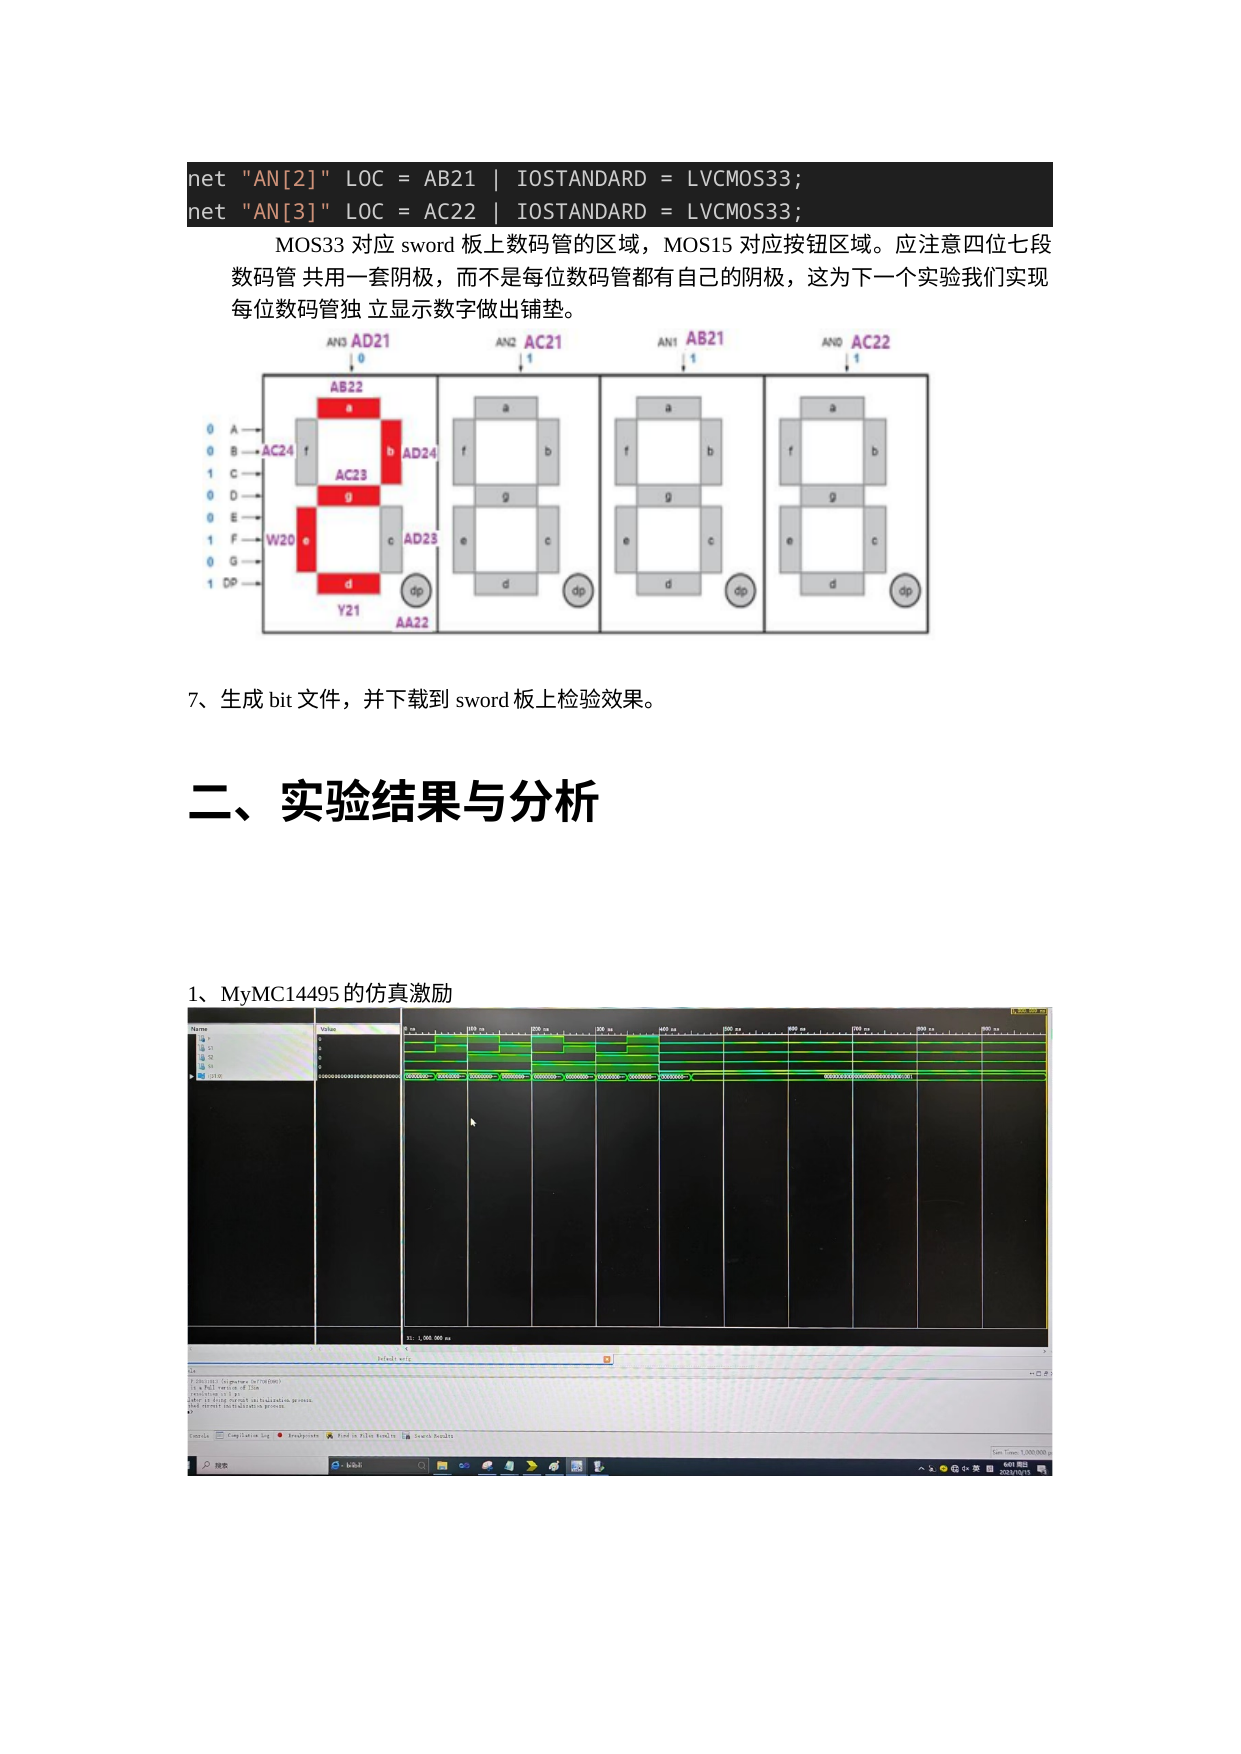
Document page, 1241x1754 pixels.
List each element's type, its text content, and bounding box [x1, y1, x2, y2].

text 1、MyMC14495的仿真激励 [187, 975, 1053, 1007]
text 7、生成 bit 文件，并下载到 sword板上检验效果。 [187, 682, 1053, 714]
text net "AN[2]" LOC = AB21 | IOSTANDARD = LVCMOS33; [187, 162, 1053, 194]
list MOS33 对应 sword 板上数码管的区域，MOS15 对应按钮区域。应注意四位七段数码管 共用一套阴极，而不是每位数码管都有自己的阴极，这为下一个实验我们实现每位数码管独 立显示数字做出铺垫。 [231, 227, 1053, 324]
picture [187, 1007, 1053, 1476]
text net "AN[3]" LOC = AC22 | IOSTANDARD = LVCMOS33; [187, 194, 1053, 227]
subtitle 二、实验结果与分析 [187, 750, 1053, 847]
picture [187, 324, 979, 667]
